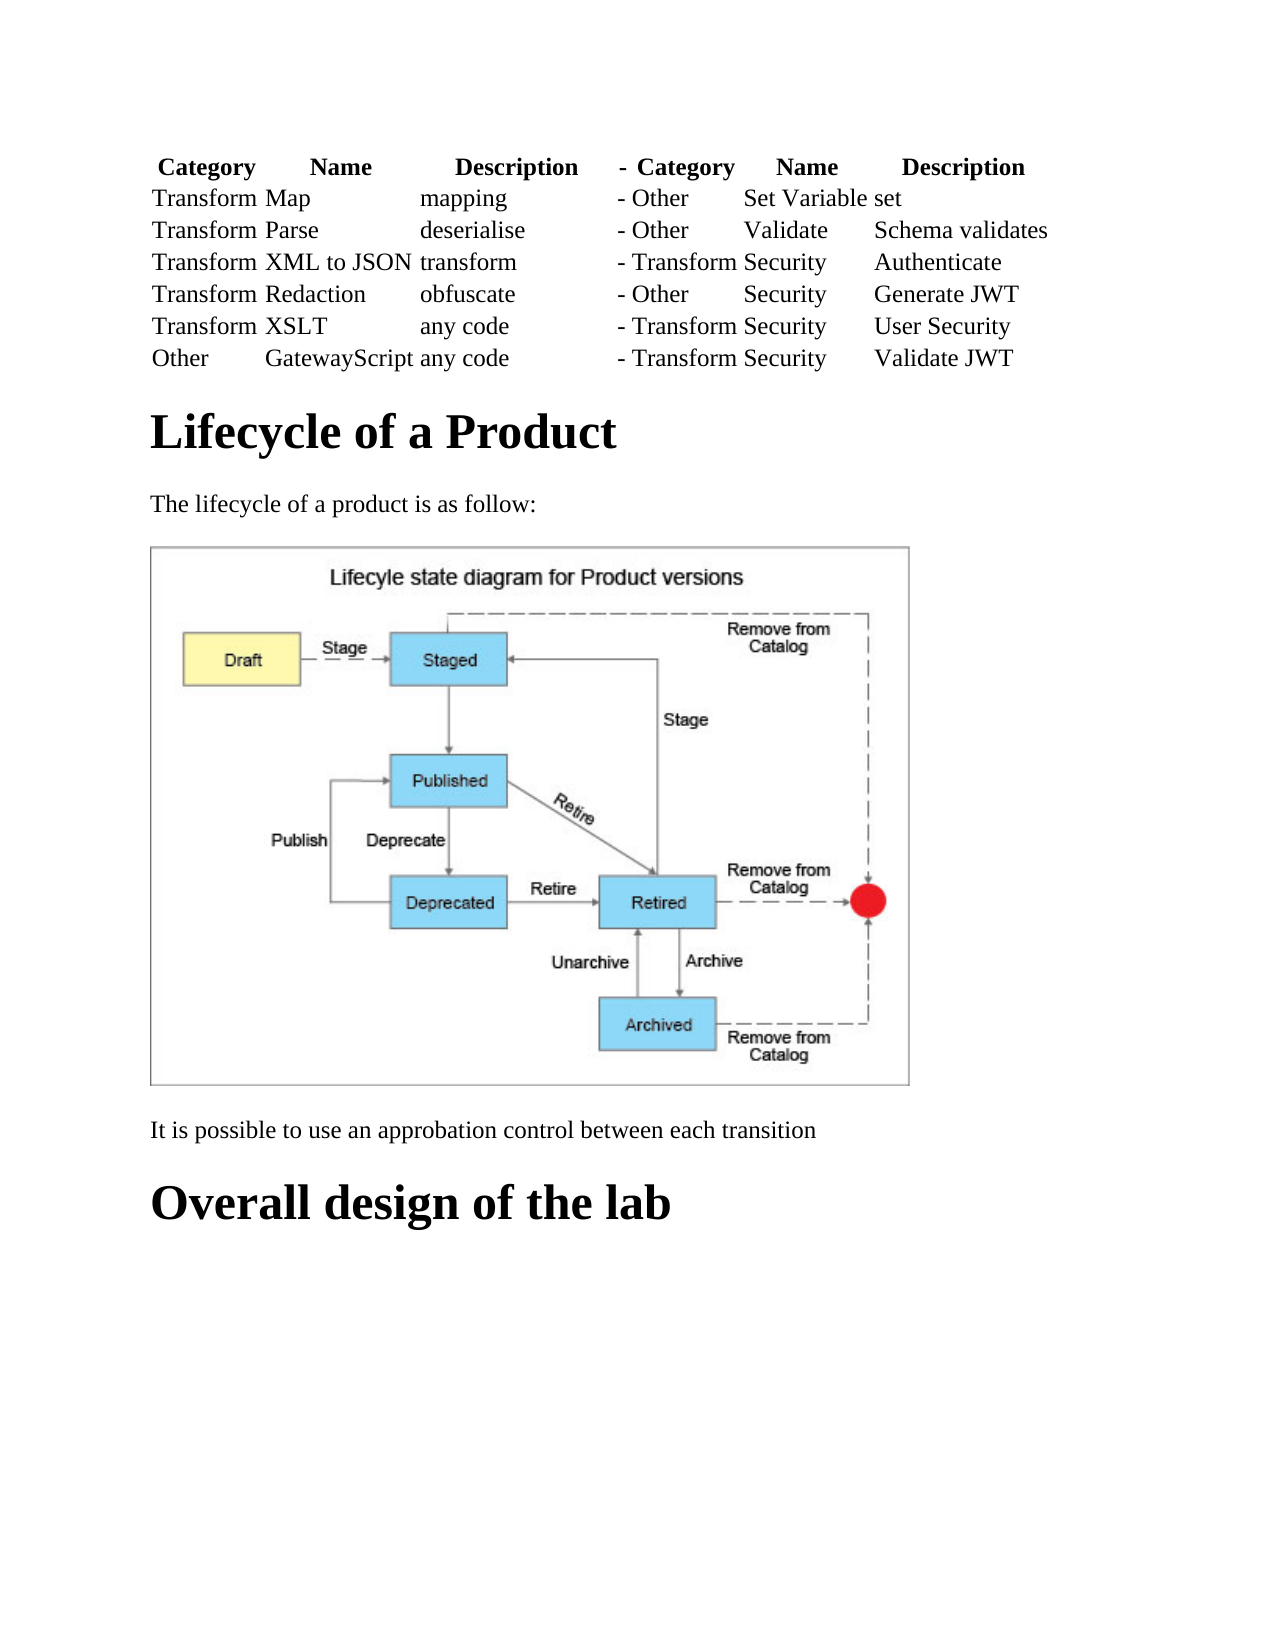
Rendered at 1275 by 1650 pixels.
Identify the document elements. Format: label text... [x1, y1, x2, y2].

table_header Category [630, 150, 742, 182]
table_cell mapping [418, 182, 615, 214]
table_cell deserialise [418, 214, 615, 246]
table_cell transform [418, 246, 615, 277]
table_cell any code [418, 309, 615, 341]
table_header - [615, 150, 630, 182]
table_cell User Security [873, 309, 1054, 341]
table_header Name [742, 150, 872, 182]
table_cell Other [150, 341, 263, 373]
table_cell Security [742, 278, 872, 309]
table_cell Set Variable [742, 182, 872, 214]
table_cell Security [742, 341, 872, 373]
table_header Description [873, 150, 1054, 182]
table_cell Transform [150, 309, 263, 341]
table_cell Validate JWT [873, 341, 1054, 373]
table_cell obfuscate [418, 278, 615, 309]
text Overall design of the lab [150, 1173, 1125, 1231]
table_cell Validate [742, 214, 872, 246]
table_cell Transform [630, 246, 742, 277]
table_cell any code [418, 341, 615, 373]
table_cell - [615, 309, 630, 341]
text It is possible to use an approbation control between each transition [150, 1115, 1125, 1144]
table_cell Other [630, 214, 742, 246]
table_cell Transform [150, 278, 263, 309]
table_cell Security [742, 246, 872, 277]
table_cell Other [630, 182, 742, 214]
table_cell Generate JWT [873, 278, 1054, 309]
table_header Description [418, 150, 615, 182]
table_cell Transform [150, 246, 263, 277]
table_cell Redaction [263, 278, 418, 309]
table_cell GatewayScript [263, 341, 418, 373]
table_cell - [615, 278, 630, 309]
table_header Name [263, 150, 418, 182]
picture [150, 546, 910, 1086]
table_cell Map [263, 182, 418, 214]
table_cell - [615, 214, 630, 246]
text Lifecycle of a Product [150, 402, 1125, 460]
table_cell - [615, 341, 630, 373]
table_cell Transform [150, 182, 263, 214]
table_cell - [615, 246, 630, 277]
table_cell set [873, 182, 1054, 214]
table_cell XML to JSON [263, 246, 418, 277]
table_header Category [150, 150, 263, 182]
table_cell - [615, 182, 630, 214]
table_cell Other [630, 278, 742, 309]
table_cell Transform [150, 214, 263, 246]
table_cell Schema validates [873, 214, 1054, 246]
table_cell Security [742, 309, 872, 341]
table_cell Parse [263, 214, 418, 246]
text The lifecycle of a product is as follow: [150, 489, 1125, 518]
table_cell XSLT [263, 309, 418, 341]
table_cell Authenticate [873, 246, 1054, 277]
table_cell Transform [630, 309, 742, 341]
table_cell Transform [630, 341, 742, 373]
